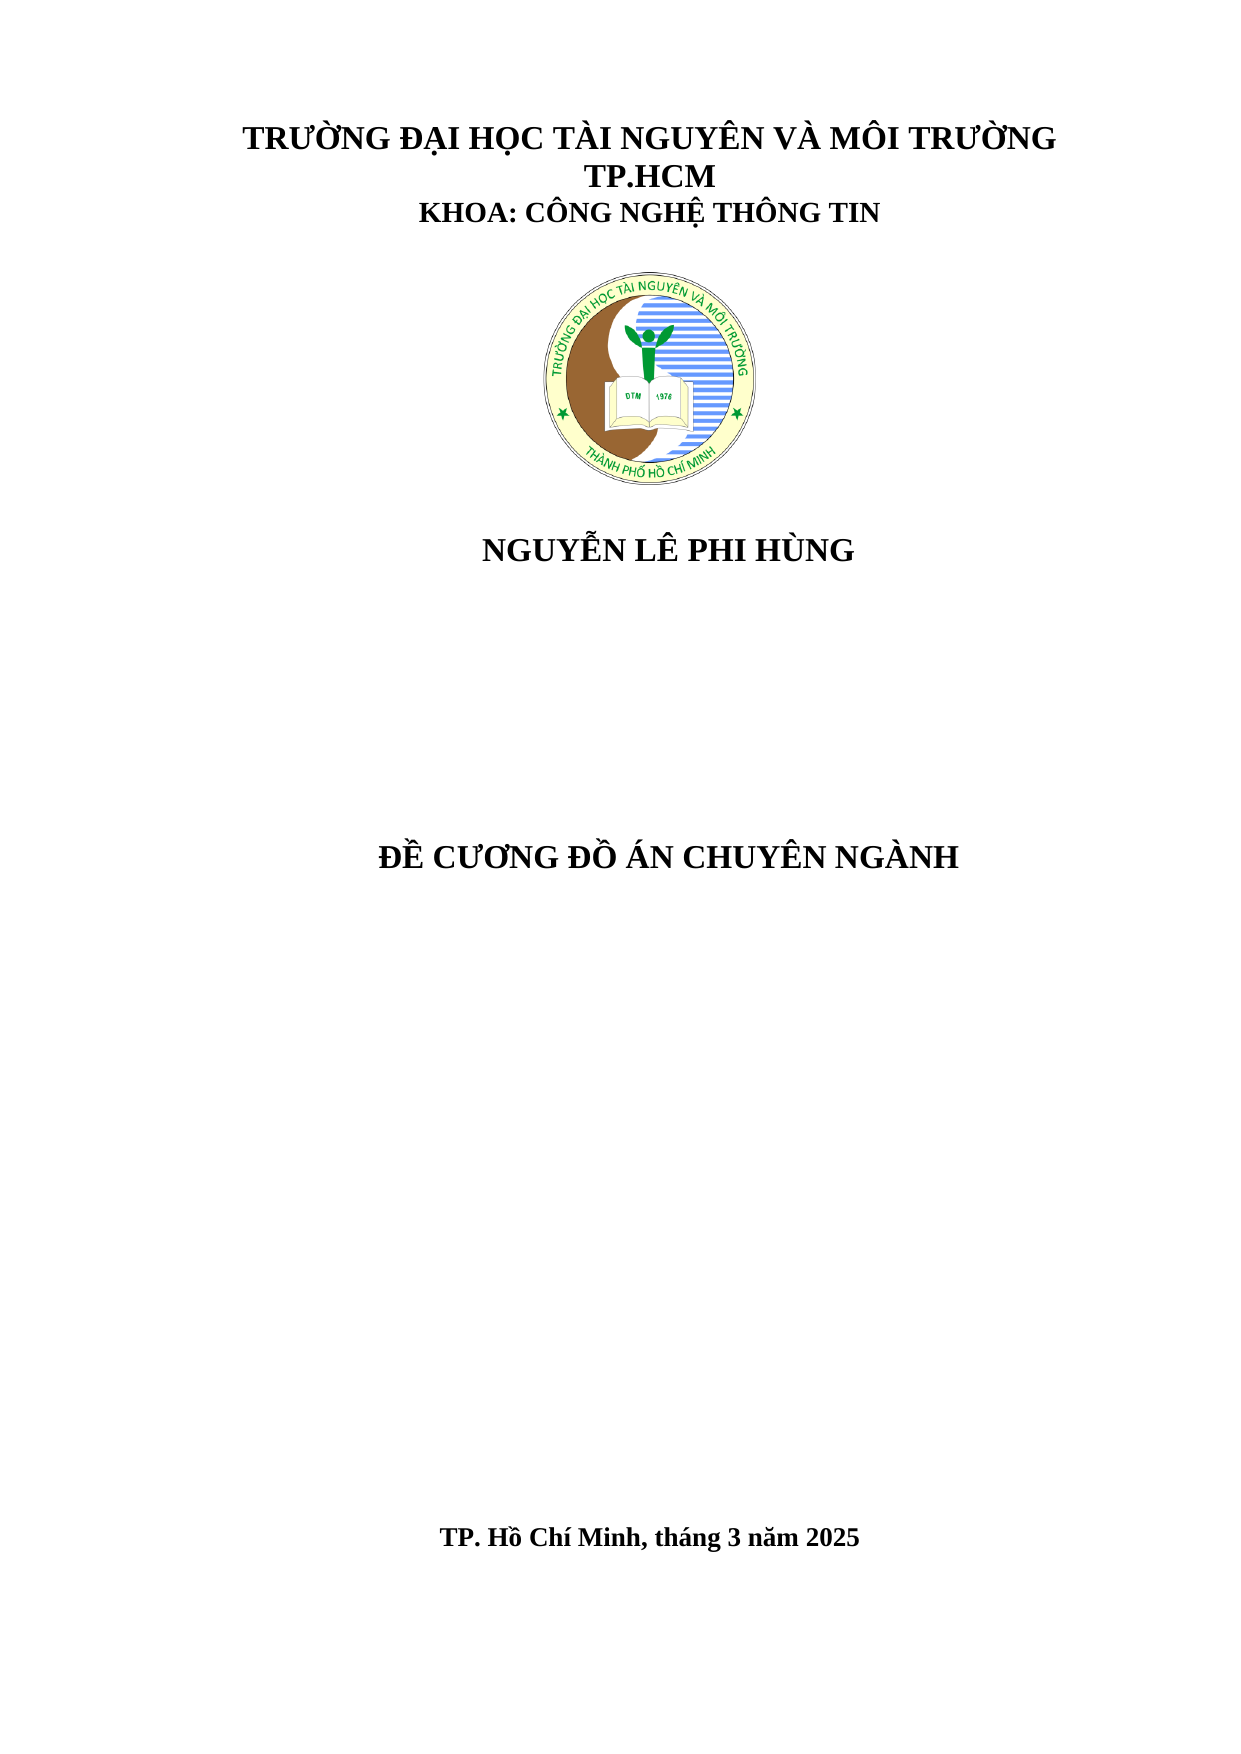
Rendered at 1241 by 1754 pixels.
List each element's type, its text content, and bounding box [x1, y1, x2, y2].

text TRƯỜNG ĐẠI HỌC TÀI NGUYÊN VÀ MÔI TRƯỜNG TP.HCM [177, 118, 1122, 195]
text ĐỀ CƯƠNG ĐỒ ÁN CHUYÊN NGÀNH [215, 837, 1122, 875]
text KHOA: CÔNG NGHỆ THÔNG TIN [177, 195, 1122, 228]
text NGUYỄN LÊ PHI HÙNG [215, 530, 1122, 568]
picture [543, 272, 756, 485]
text TP. Hồ Chí Minh, tháng 3 năm 2025 [177, 1521, 1122, 1552]
